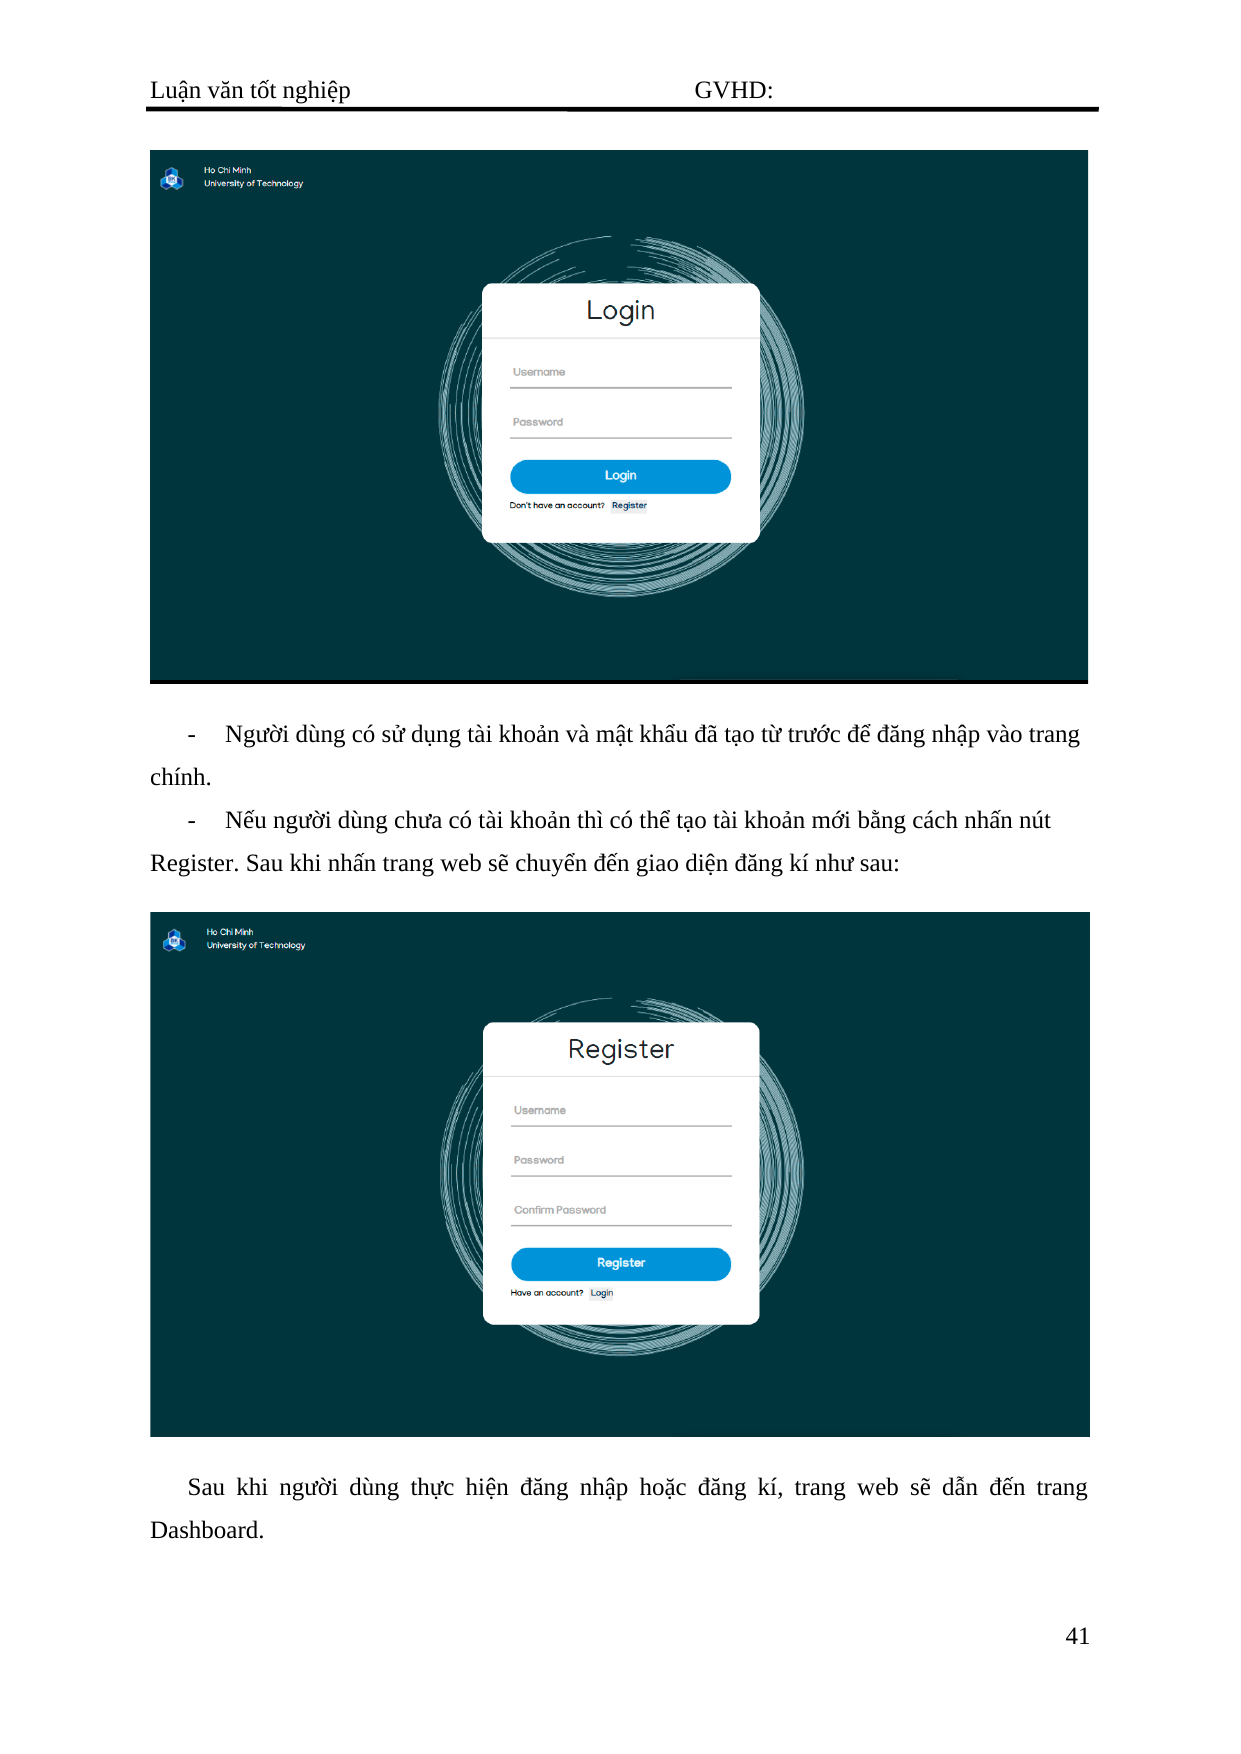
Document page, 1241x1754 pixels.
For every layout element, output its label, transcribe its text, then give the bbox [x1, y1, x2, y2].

list Nếu người dùng chưa có tài khoản thì có thể tạo tài khoản mới bằng cách nhấn nút Register. Sau khi nhấn trang web sẽ chuyển đến giao diện đăng kí như sau: [150, 805, 1090, 877]
list Người dùng có sử dụng tài khoản và mật khẩu đã tạo từ trước để đăng nhập vào trang chính. [150, 719, 1090, 791]
picture [150, 150, 1089, 684]
picture [150, 912, 1090, 1437]
text Sau khi người dùng thực hiện đăng nhập hoặc đăng kí, trang web sẽ dẫn đến trang Dashboard. [150, 1472, 1090, 1544]
